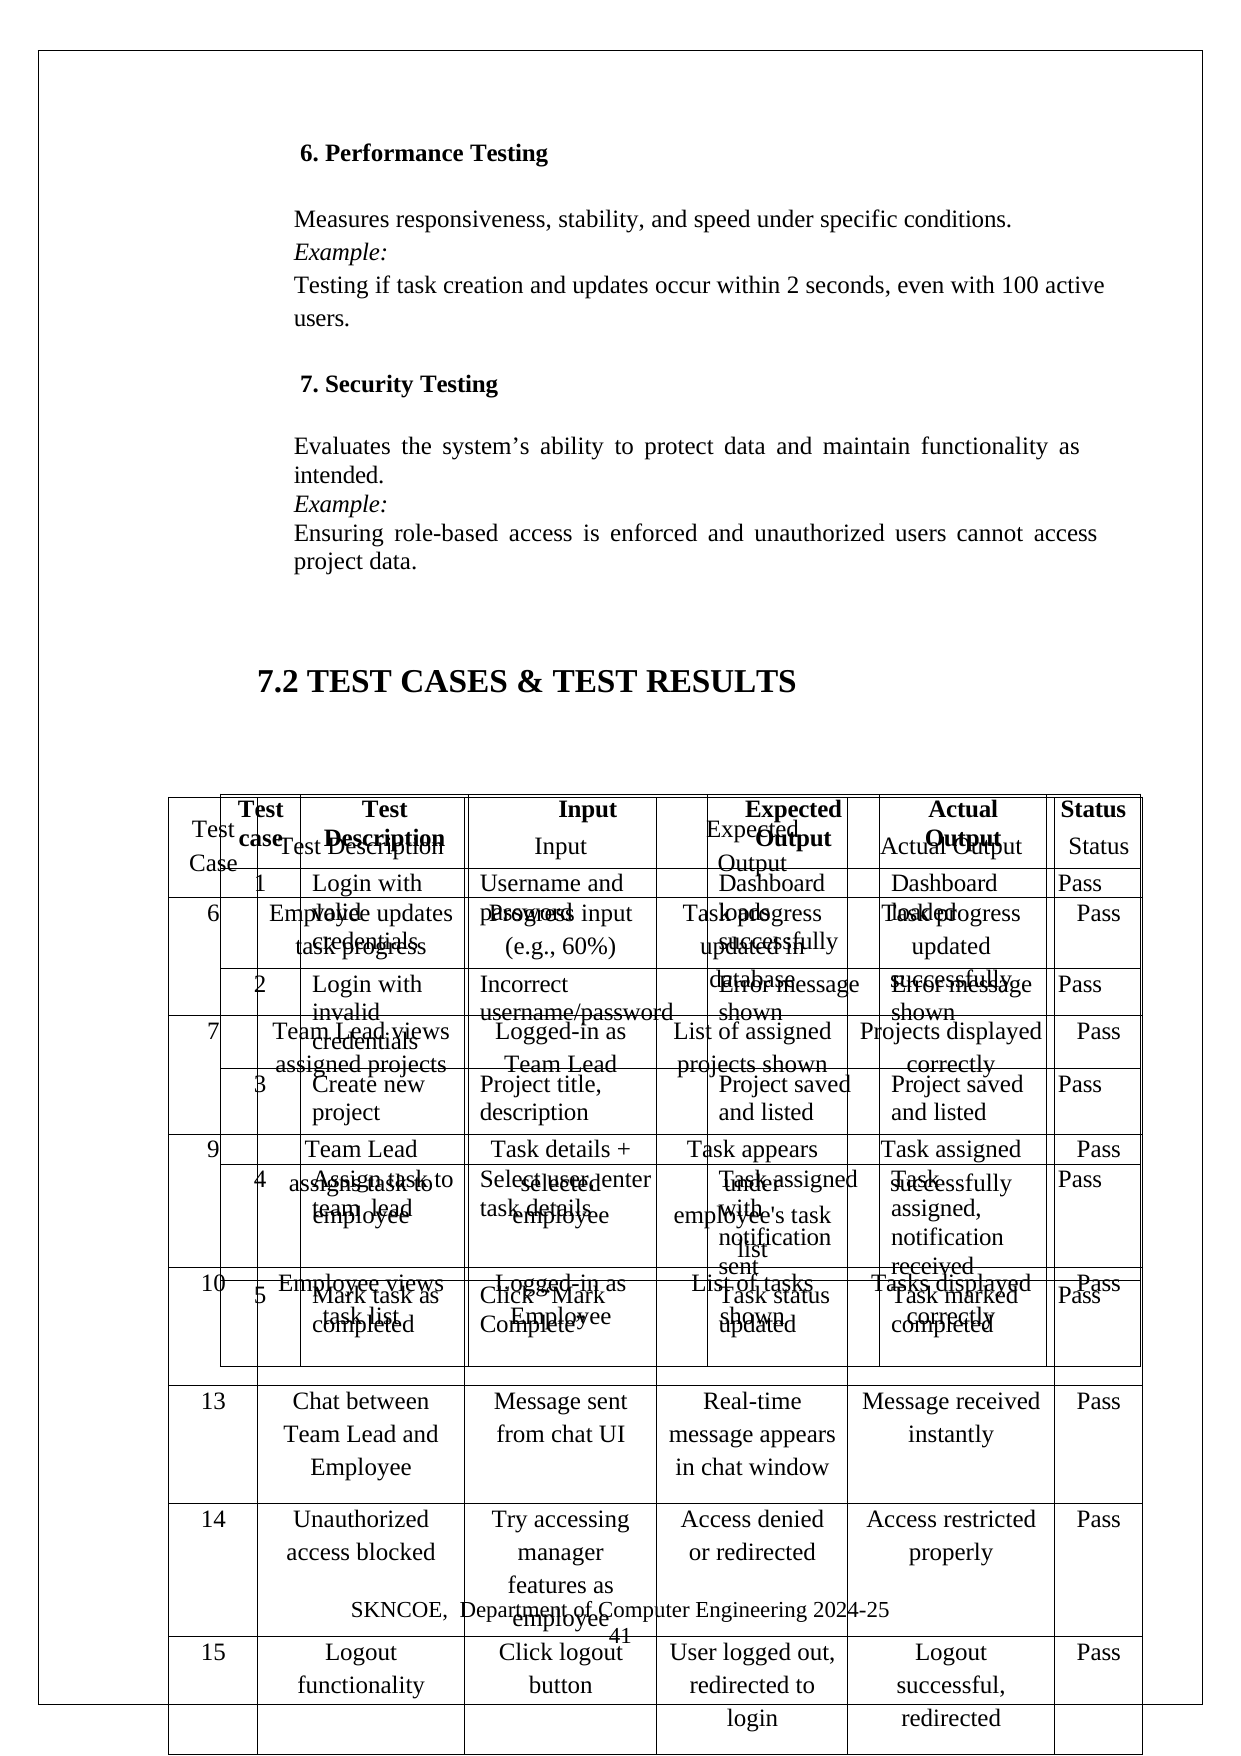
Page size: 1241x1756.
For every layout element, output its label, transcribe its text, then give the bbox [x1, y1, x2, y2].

table_cell Pass [1055, 1504, 1142, 1636]
text Ensuring role-based access is enforced and unauthorized users cannot access project data. [293, 518, 1120, 575]
table_cell List of tasks shown [657, 1268, 847, 1385]
table_cell Task progress updated successfully [848, 898, 1054, 1015]
table_cell 9 [169, 1135, 257, 1267]
table_cell Logged-in as Employee [465, 1268, 656, 1385]
table_cell Real-time message appears in chat window [657, 1386, 847, 1503]
table_cell Task details + selected employee [465, 1135, 656, 1267]
table_header Test Description [258, 798, 464, 897]
table_cell Pass [1055, 898, 1142, 1015]
table_cell Team Lead views assigned projects [258, 1016, 464, 1133]
table_cell Logout functionality [258, 1637, 464, 1754]
table_cell 6 [169, 898, 257, 1015]
table_cell Logout successful, redirected [848, 1637, 1054, 1754]
table_cell Access restricted properly [848, 1504, 1054, 1636]
subtitle Security Testing [300, 369, 1202, 398]
table_cell Access denied or redirected [657, 1504, 847, 1636]
table_cell Try accessing manager features as employee [465, 1504, 656, 1636]
table_cell Pass [1055, 1016, 1142, 1133]
text Example: [293, 237, 1202, 266]
table_cell Task progress updated in database [657, 898, 847, 1015]
text Measures responsiveness, stability, and speed under specific conditions. [293, 204, 1202, 233]
table_cell Employee views task list [258, 1268, 464, 1385]
table_cell Message received instantly [848, 1386, 1054, 1503]
text Testing if task creation and updates occur within 2 seconds, even with 100 active users. [293, 270, 1120, 332]
table_cell 15 [169, 1637, 257, 1754]
table_cell List of assigned projects shown [657, 1016, 847, 1133]
table_cell Click logout button [465, 1637, 656, 1754]
table_cell Progress input (e.g., 60%) [465, 898, 656, 1015]
table_header Test Case [169, 798, 257, 897]
table_cell Tasks displayed correctly [848, 1268, 1054, 1385]
table_cell Task assigned successfully [848, 1135, 1054, 1267]
table_cell 14 [169, 1504, 257, 1636]
table_header Expected Output [657, 798, 847, 897]
table_header Actual Output [848, 798, 1054, 897]
subtitle Performance Testing [300, 138, 1202, 167]
table_cell Chat between Team Lead and Employee [258, 1386, 464, 1503]
table_cell 10 [169, 1268, 257, 1385]
table_cell 13 [169, 1386, 257, 1503]
table_cell Logged-in as Team Lead [465, 1016, 656, 1133]
table_cell Team Lead assigns task to employee [258, 1135, 464, 1267]
table_cell Pass [1055, 1268, 1142, 1385]
table_cell User logged out, redirected to login [657, 1637, 847, 1754]
table_cell Pass [1055, 1135, 1142, 1267]
list TEST CASES & TEST RESULTS [257, 661, 1202, 700]
table_cell Projects displayed correctly [848, 1016, 1054, 1133]
table_cell Unauthorized access blocked [258, 1504, 464, 1636]
table_cell Message sent from chat UI [465, 1386, 656, 1503]
text Evaluates the system’s ability to protect data and maintain functionality as intended. [293, 431, 1120, 489]
table_cell Pass [1055, 1386, 1142, 1503]
table_header Input [465, 798, 656, 897]
table_header Status [1055, 798, 1142, 897]
table_cell Task appears under employee's task list [657, 1135, 847, 1267]
table_cell Employee updates task progress [258, 898, 464, 1015]
table_cell 7 [169, 1016, 257, 1133]
text Example: [293, 489, 1202, 517]
table_cell Pass [1055, 1637, 1142, 1754]
